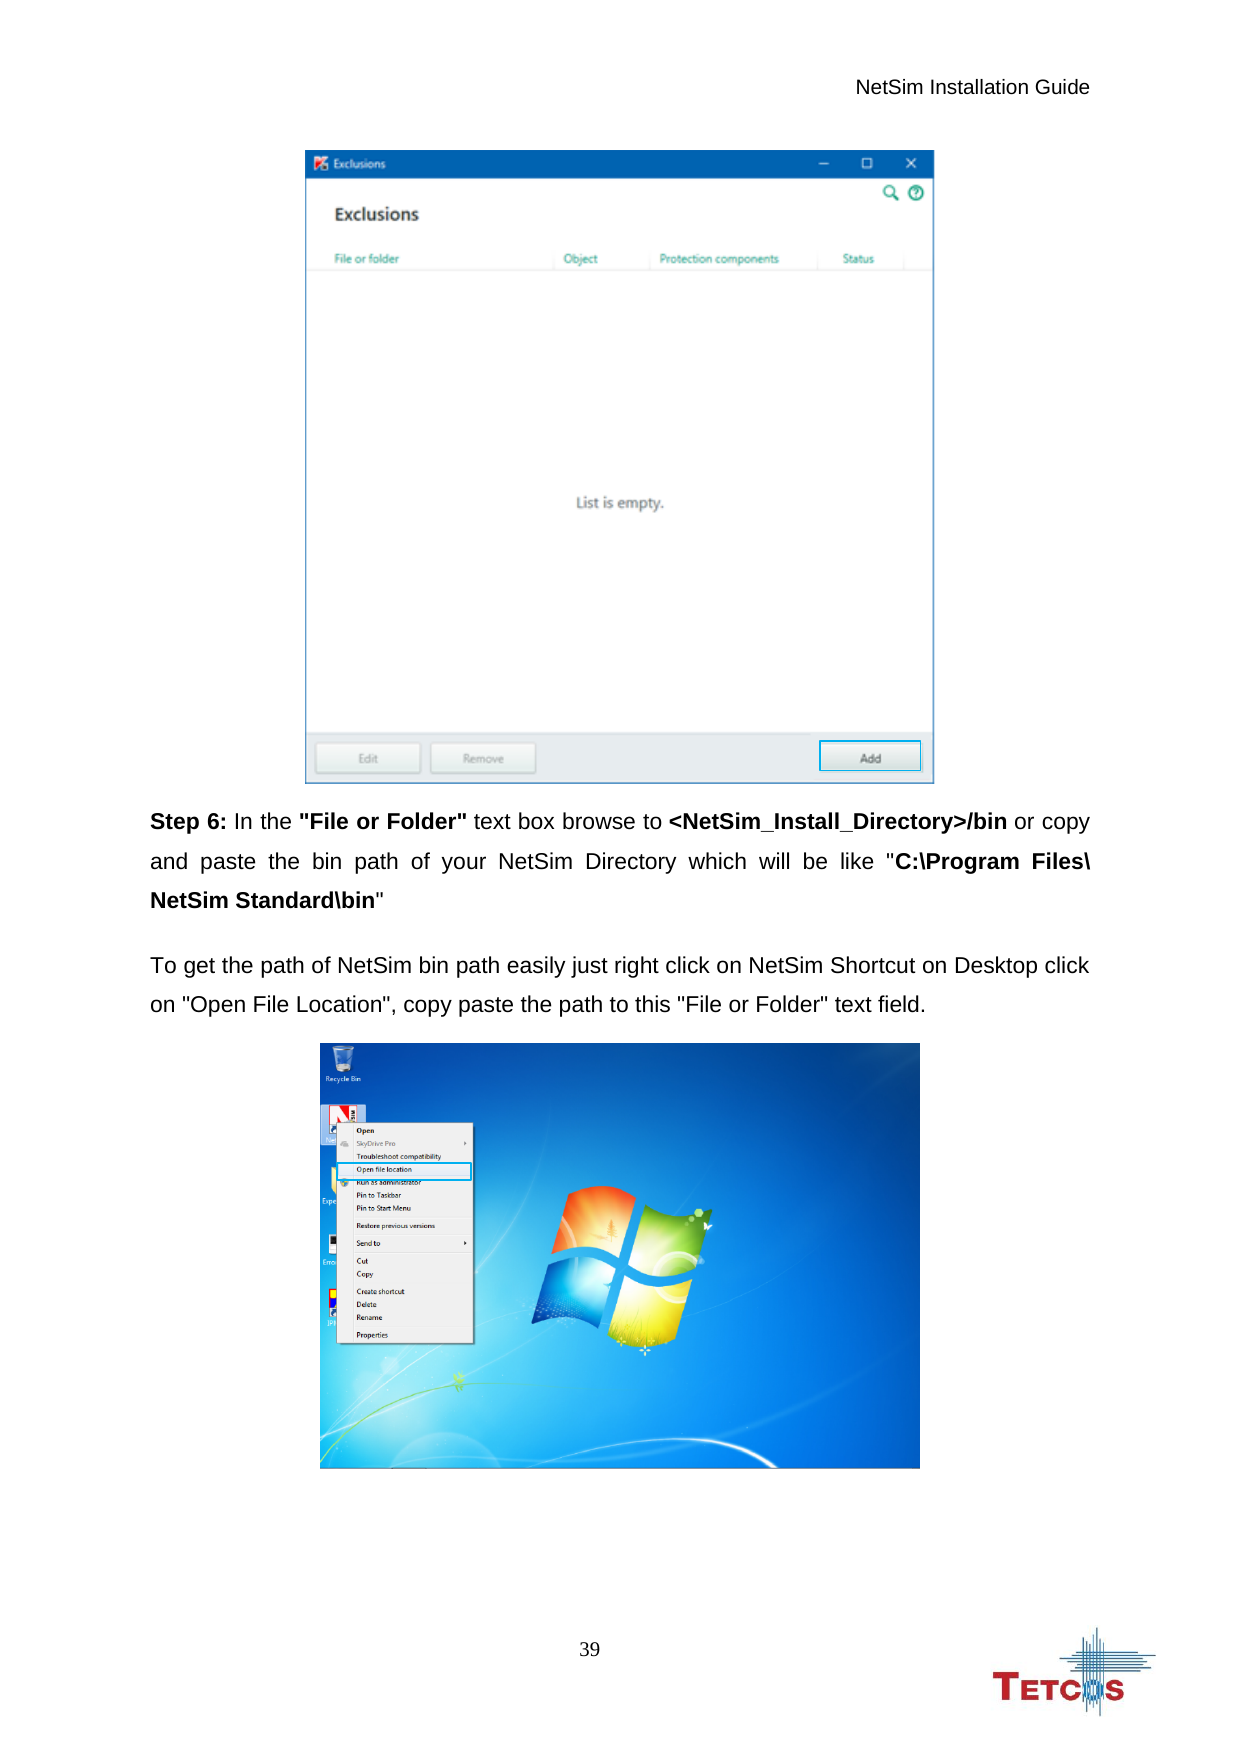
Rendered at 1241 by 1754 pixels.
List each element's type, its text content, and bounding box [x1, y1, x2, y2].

text Step 6: In the "File or Folder" text box browse to <NetSim_Install_Directory>/bin or copy and paste the bin path of your NetSim Directory which will be like "C:\Program Files\NetSim Standard\bin" [150, 808, 1090, 913]
text To get the path of NetSim bin path easily just right click on NetSim Shortcut on Desktop click on "Open File Location", copy paste the path to this "File or Folder" text field. [150, 952, 1090, 1017]
picture [990, 1625, 1157, 1717]
picture [305, 150, 936, 784]
picture [320, 1043, 920, 1469]
